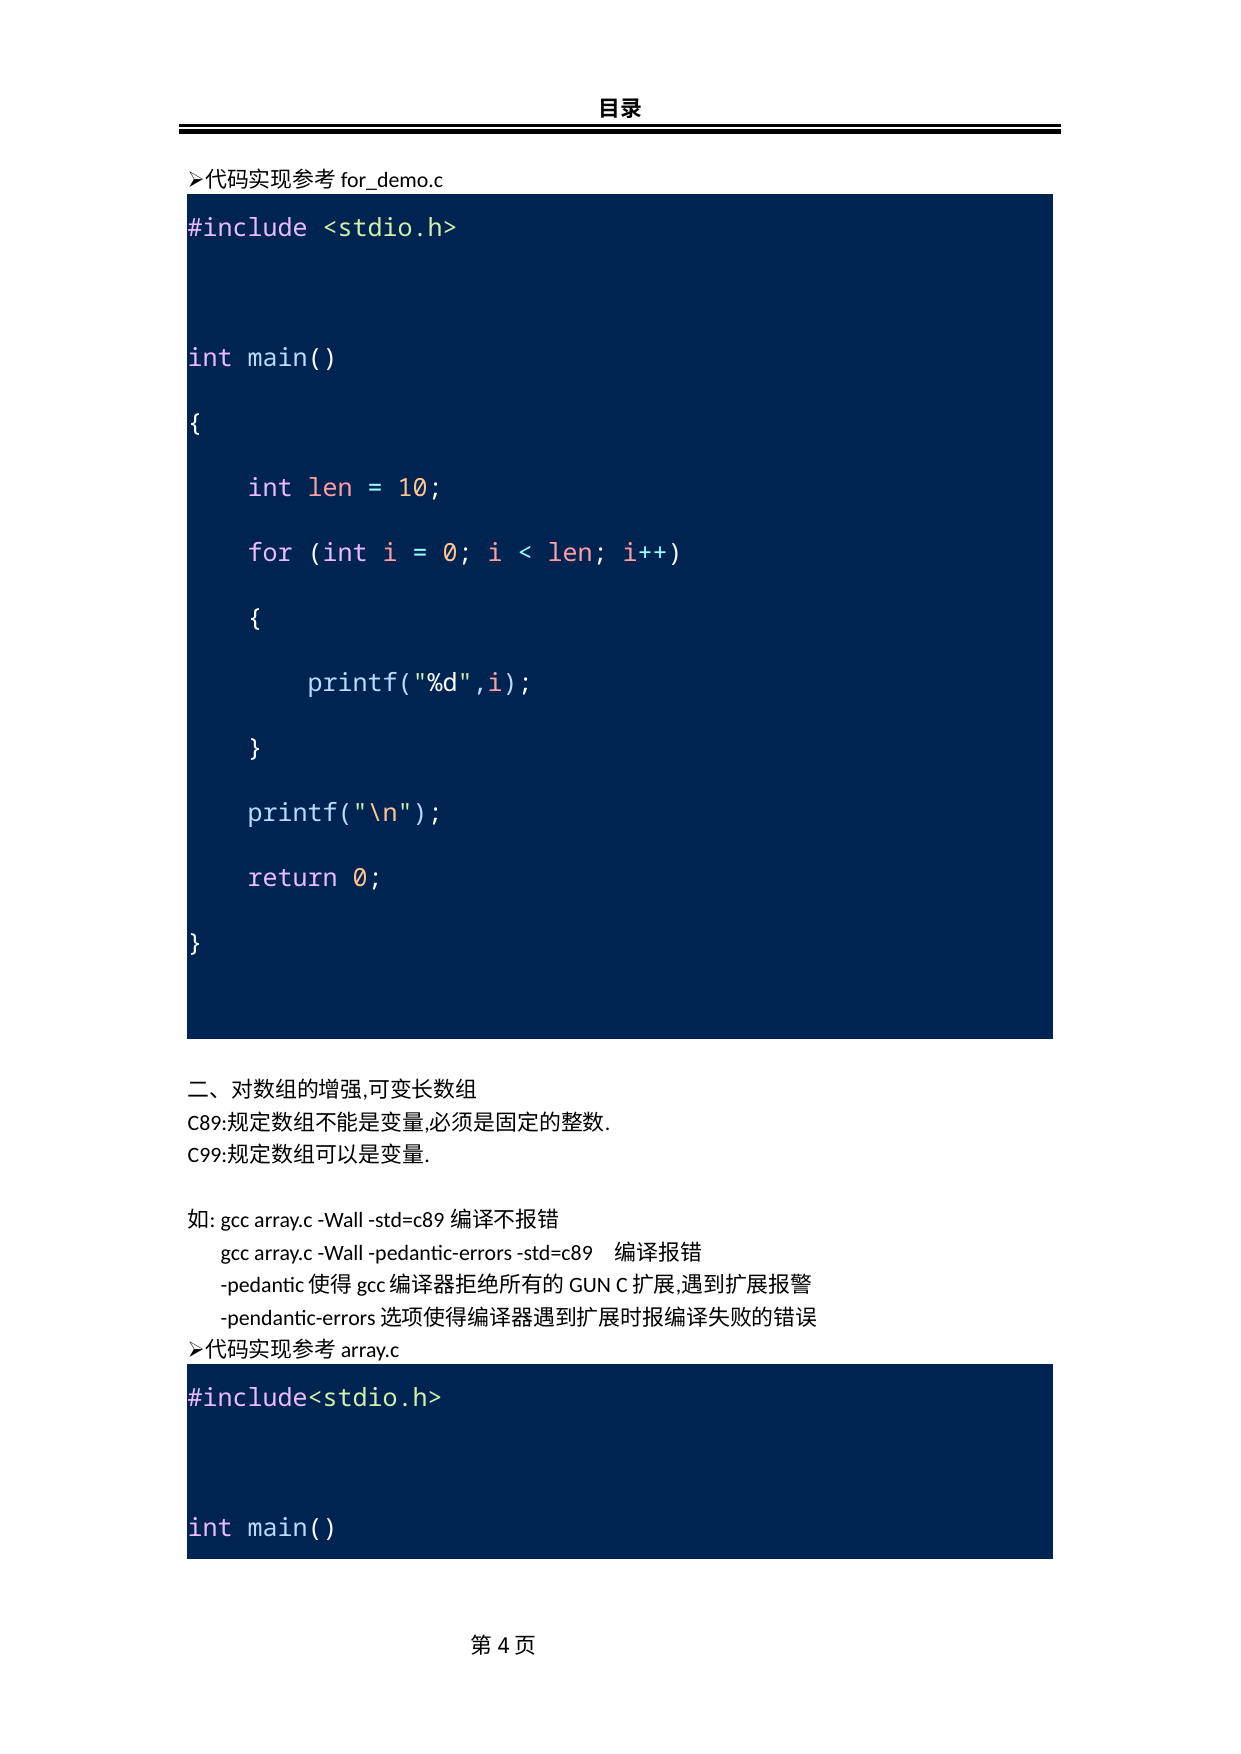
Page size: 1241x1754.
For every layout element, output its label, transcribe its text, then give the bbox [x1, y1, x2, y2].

text int main() [187, 1494, 1053, 1559]
text -pedantic使得gcc编译器拒绝所有的GUN C扩展,遇到扩展报警 [187, 1267, 1053, 1299]
text } [187, 909, 1053, 974]
text for (int i = 0; i < len; i++) [187, 519, 1053, 584]
text int len = 10; [187, 454, 1053, 519]
text 二、对数组的增强,可变长数组 [187, 1072, 1053, 1104]
text { [187, 584, 1053, 649]
text } [187, 714, 1053, 779]
text C99:规定数组可以是变量. [187, 1137, 1053, 1169]
list 代码实现参考array.c [187, 1332, 1053, 1364]
text gcc array.c -Wall -pedantic-errors -std=c89 编译报错 [187, 1234, 1053, 1267]
list 代码实现参考for_demo.c [187, 162, 1053, 194]
text int main() [187, 324, 1053, 389]
text #include<stdio.h> [187, 1364, 1053, 1429]
text C89:规定数组不能是变量,必须是固定的整数. [187, 1104, 1053, 1137]
text #include <stdio.h> [187, 194, 1053, 259]
text printf("%d",i); [187, 649, 1053, 714]
text printf("\n"); [187, 779, 1053, 844]
text 如: gcc array.c -Wall -std=c89 编译不报错 [187, 1202, 1053, 1234]
text return 0; [187, 844, 1053, 909]
text { [187, 389, 1053, 454]
text -pendantic-errors选项使得编译器遇到扩展时报编译失败的错误 [187, 1299, 1053, 1332]
